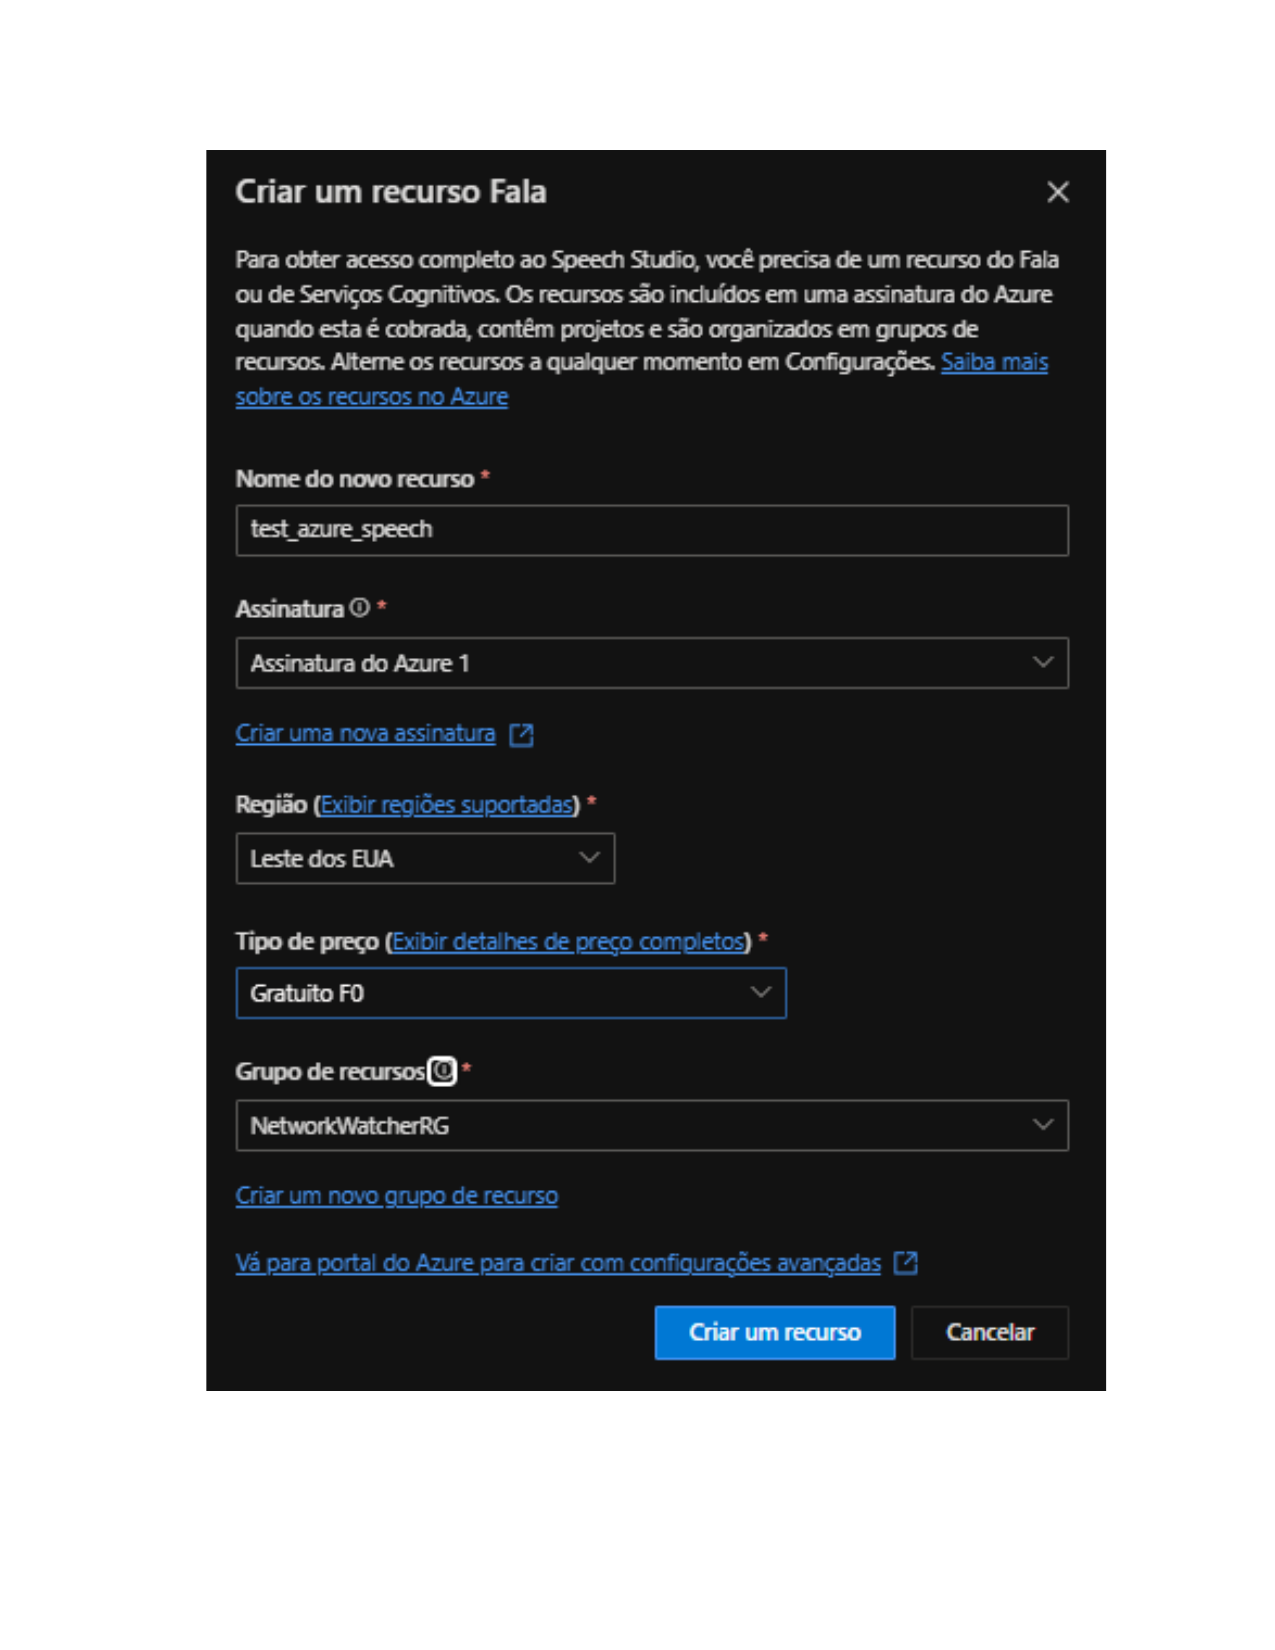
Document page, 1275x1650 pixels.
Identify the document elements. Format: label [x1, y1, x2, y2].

picture [206, 150, 1107, 1391]
